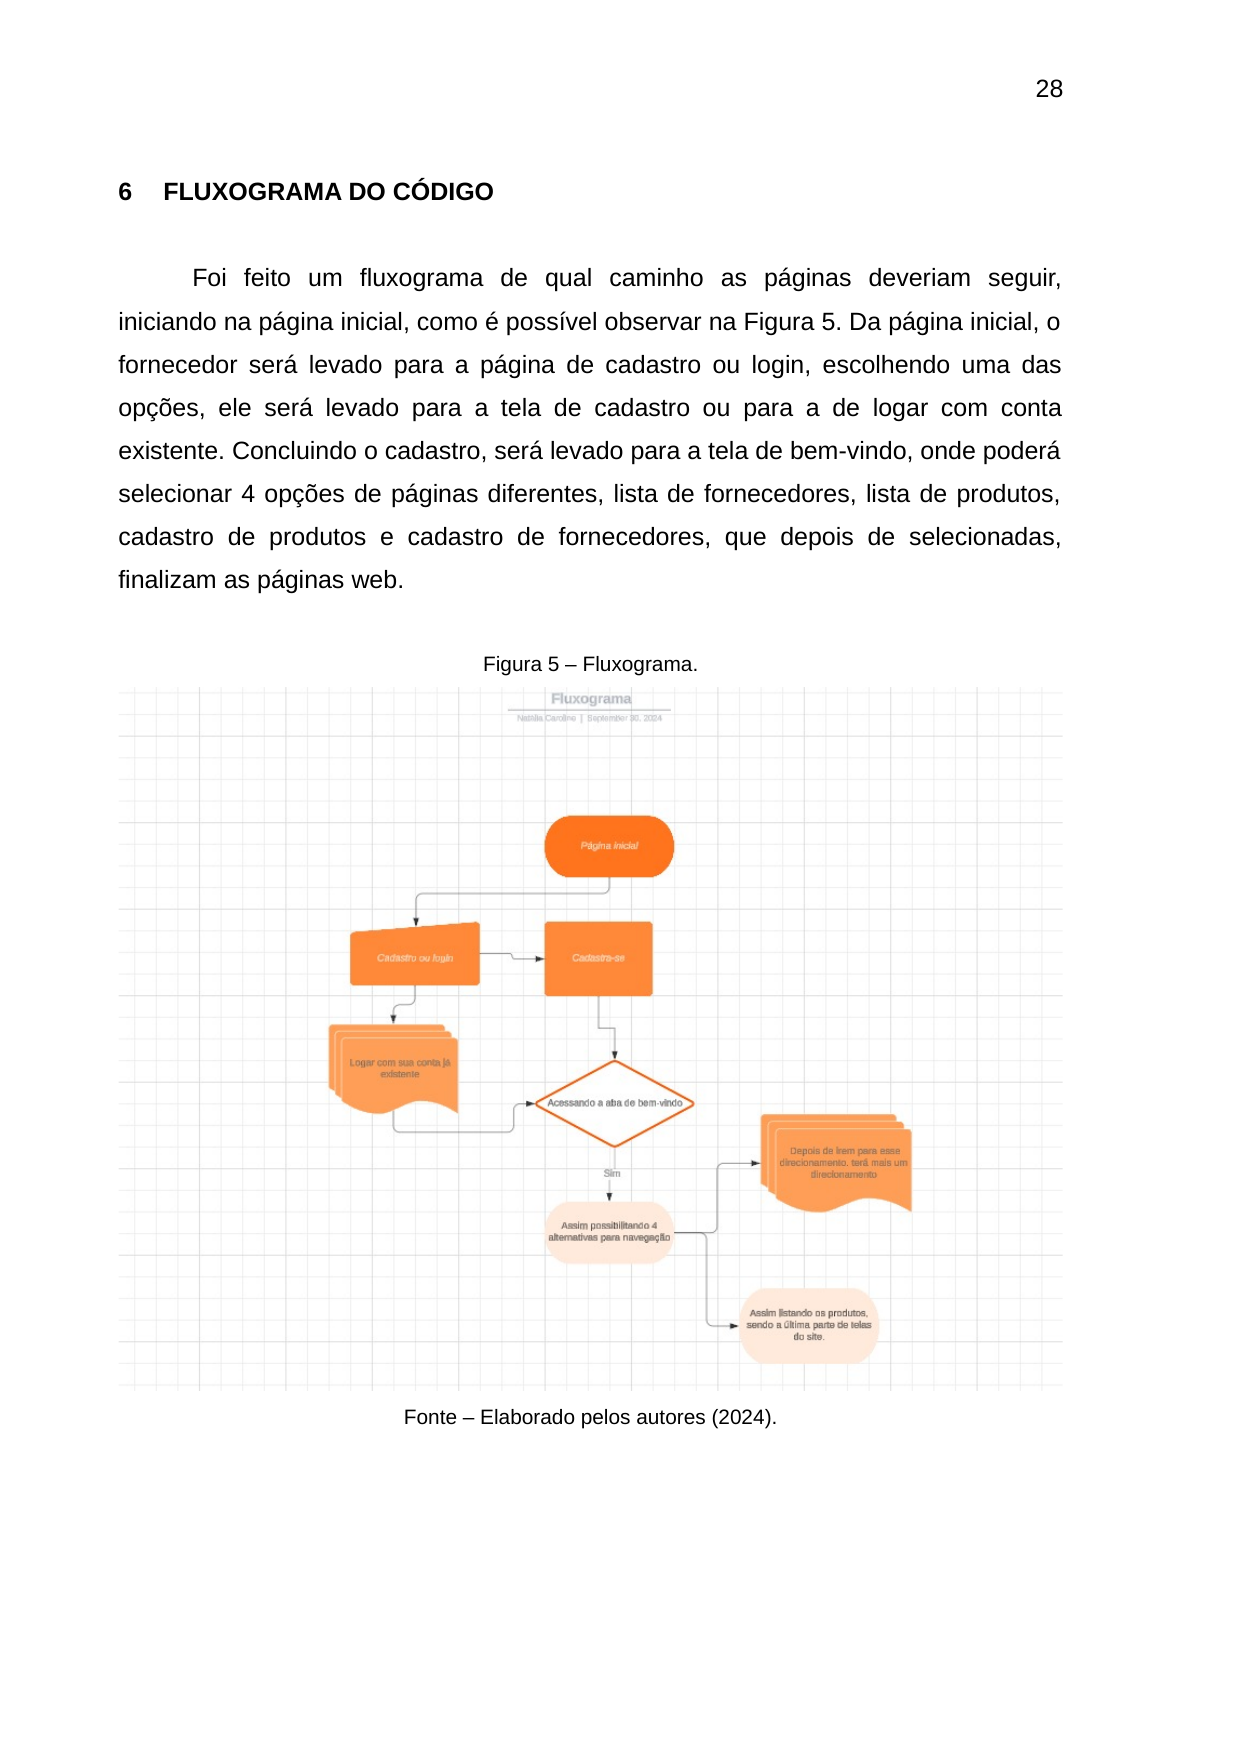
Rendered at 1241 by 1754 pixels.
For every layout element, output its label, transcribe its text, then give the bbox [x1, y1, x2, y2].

text Fonte – Elaborado pelos autores (2024). [118, 1404, 1063, 1428]
text Figura 5 – Fluxograma. [118, 652, 1063, 676]
subtitle Fluxograma DO CÓDIGO [118, 177, 1063, 206]
text Foi feito um fluxograma de qual caminho as páginas deveriam seguir, iniciando na página inicial, como é possível observar na Figura 5. Da página inicial, o fornecedor será levado para a página de cadastro ou login, escolhendo uma das opções, ele será levado para a tela de cadastro ou para a de logar com conta existente. Concluindo o cadastro, será levado para a tela de bem-vindo, onde poderá selecionar 4 opções de páginas diferentes, lista de fornecedores, lista de produtos, cadastro de produtos e cadastro de fornecedores, que depois de selecionadas, finalizam as páginas web. [118, 263, 1063, 594]
picture [118, 687, 1063, 1391]
